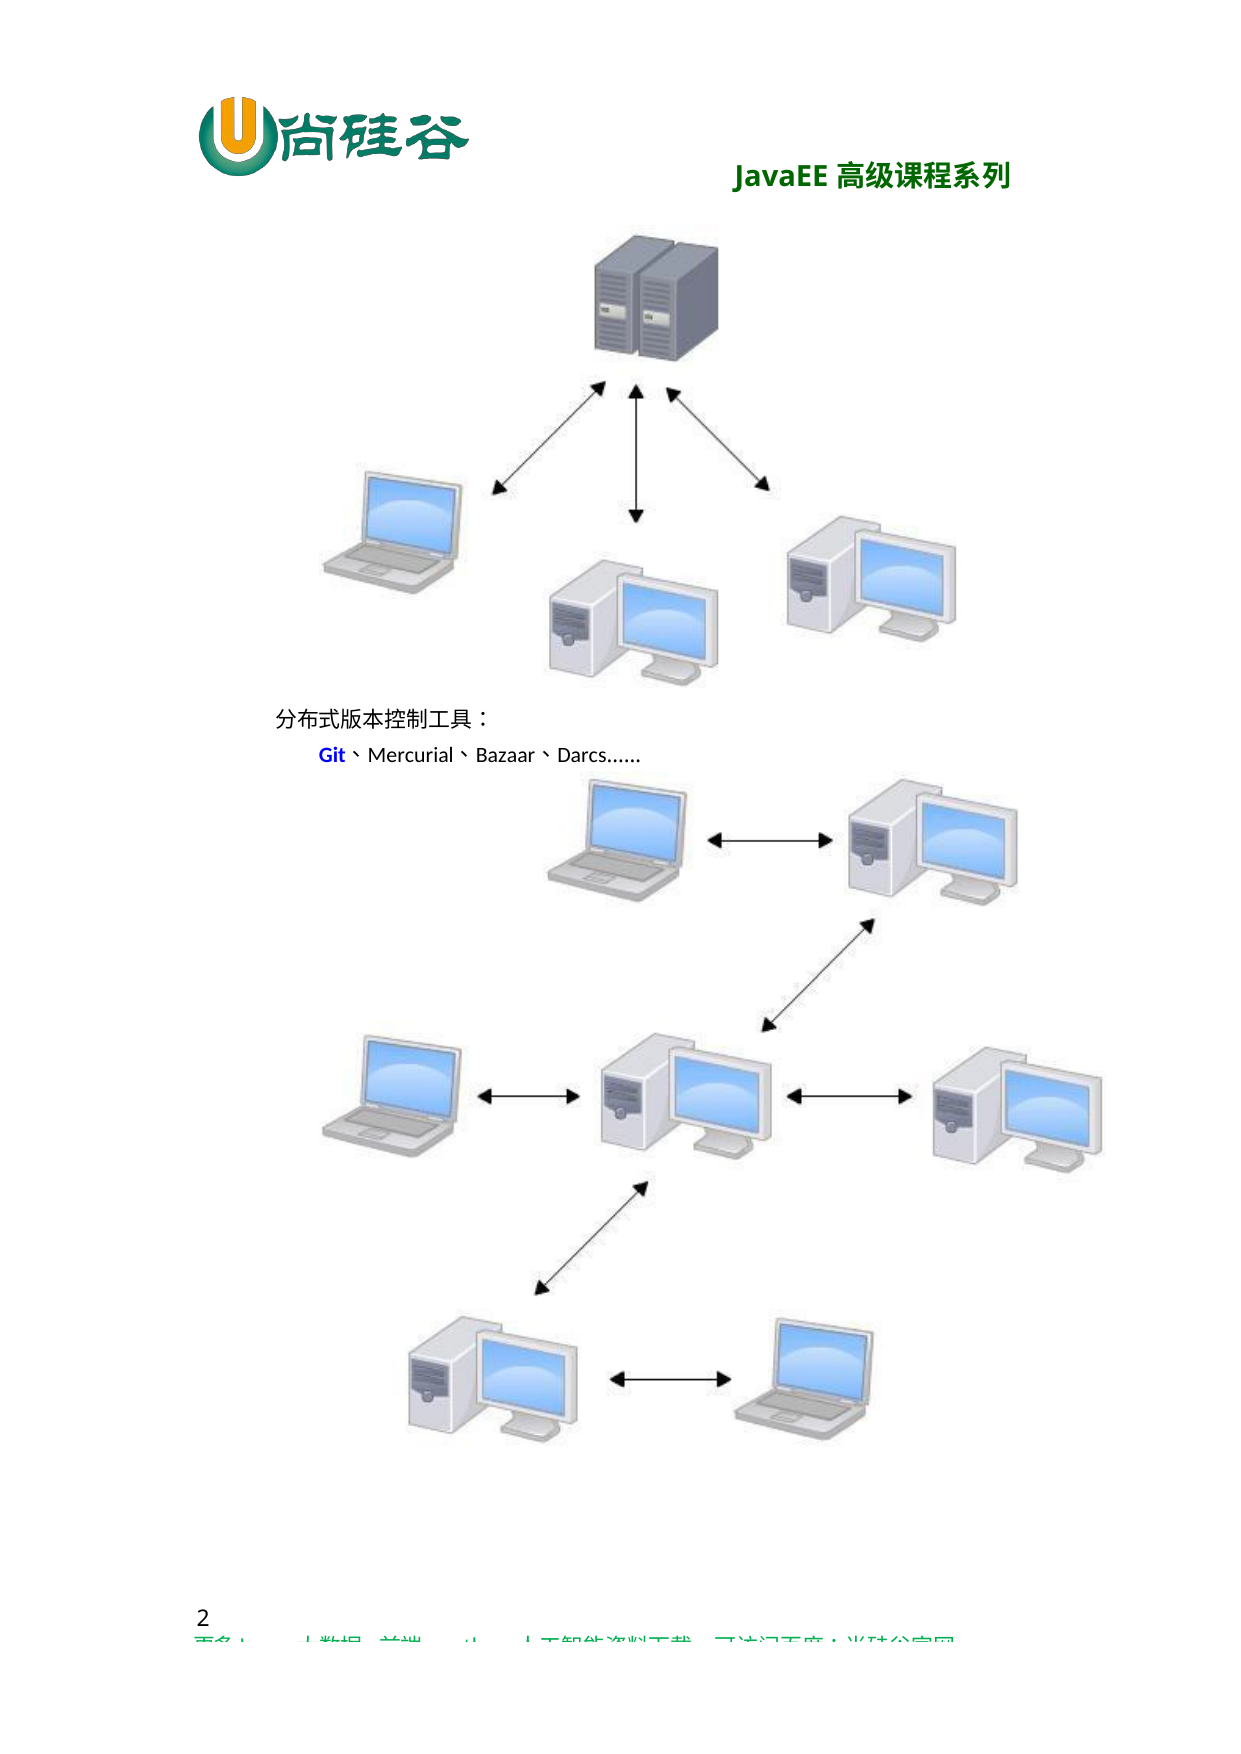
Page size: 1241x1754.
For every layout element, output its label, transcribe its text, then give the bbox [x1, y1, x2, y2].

text Git、Mercurial、Bazaar、Darcs…… [319, 738, 1238, 768]
picture [187, 88, 476, 184]
text 分布式版本控制工具： [275, 704, 1238, 734]
picture [318, 771, 1107, 1448]
picture [318, 225, 961, 690]
